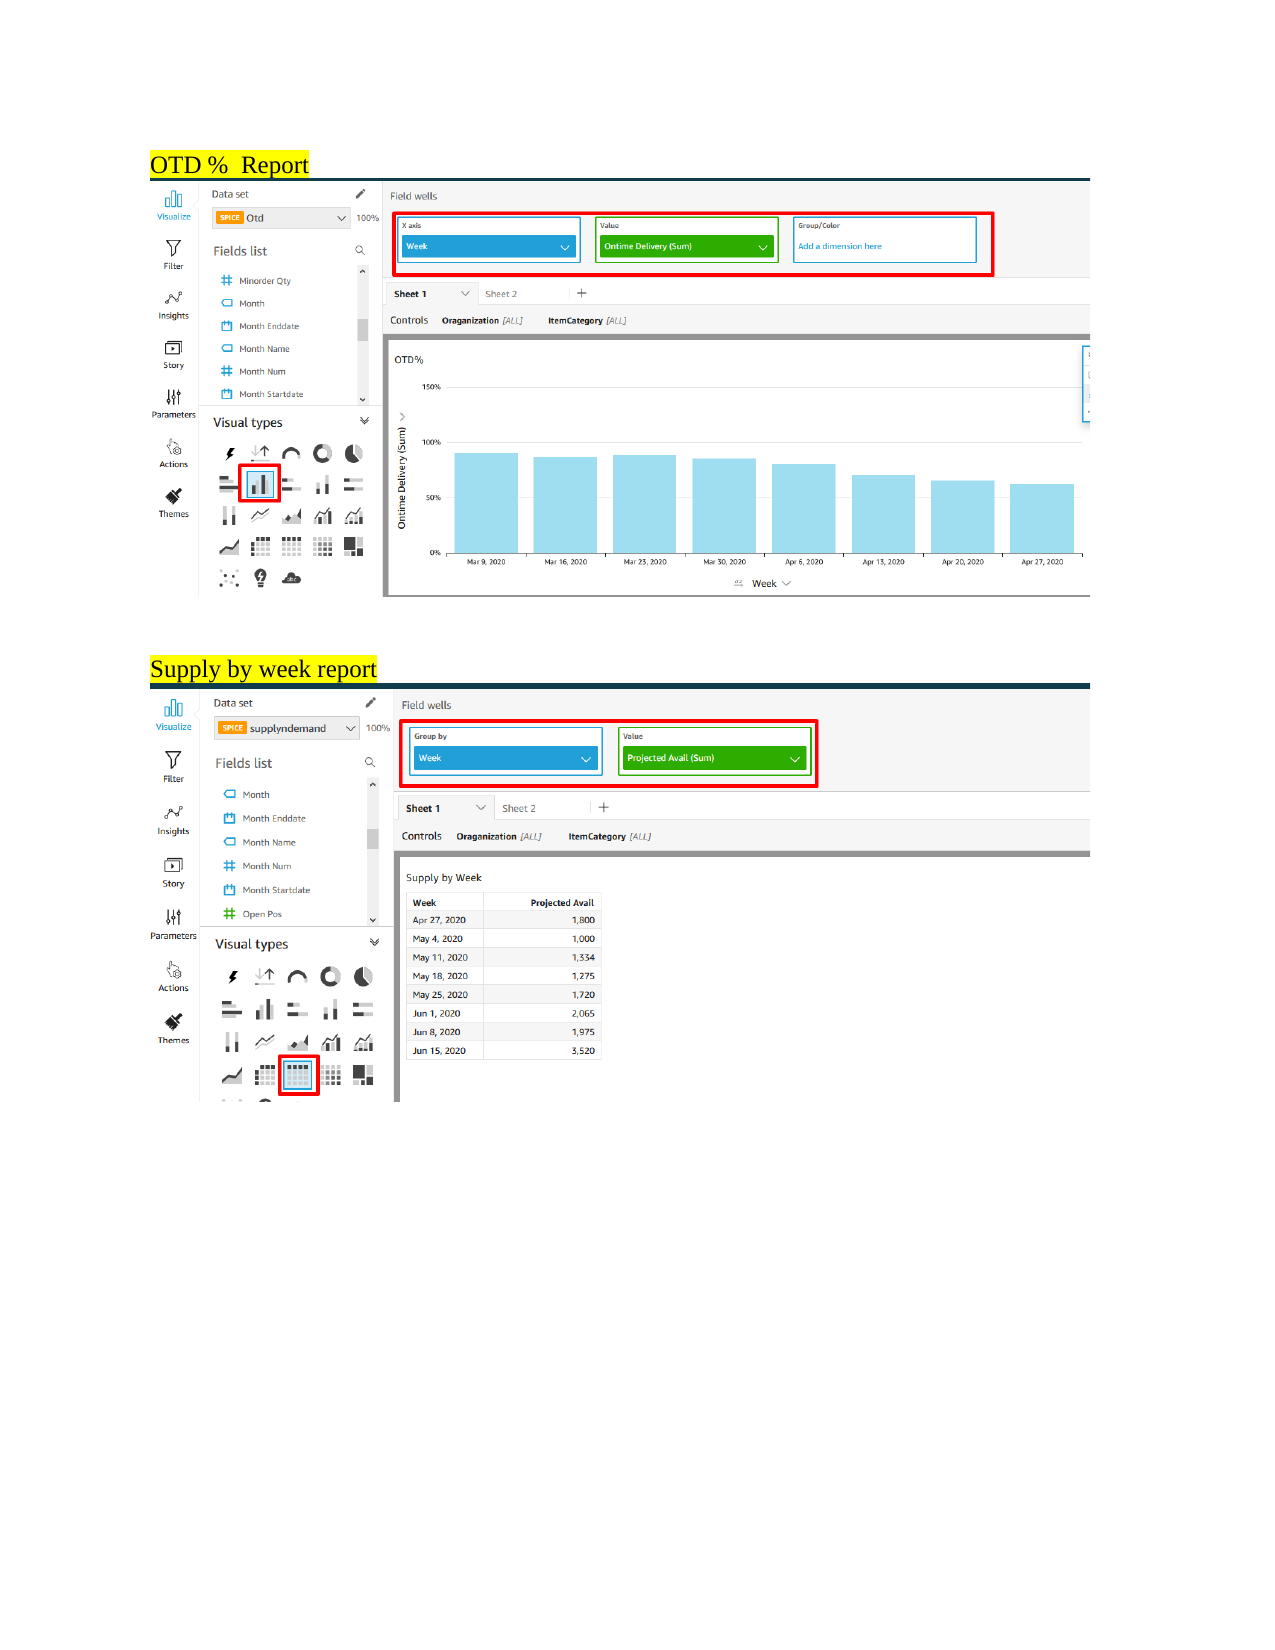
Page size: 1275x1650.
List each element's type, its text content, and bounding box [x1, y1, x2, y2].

text Supply by week report [150, 654, 1125, 683]
picture [150, 683, 1091, 1102]
picture [150, 178, 1091, 597]
